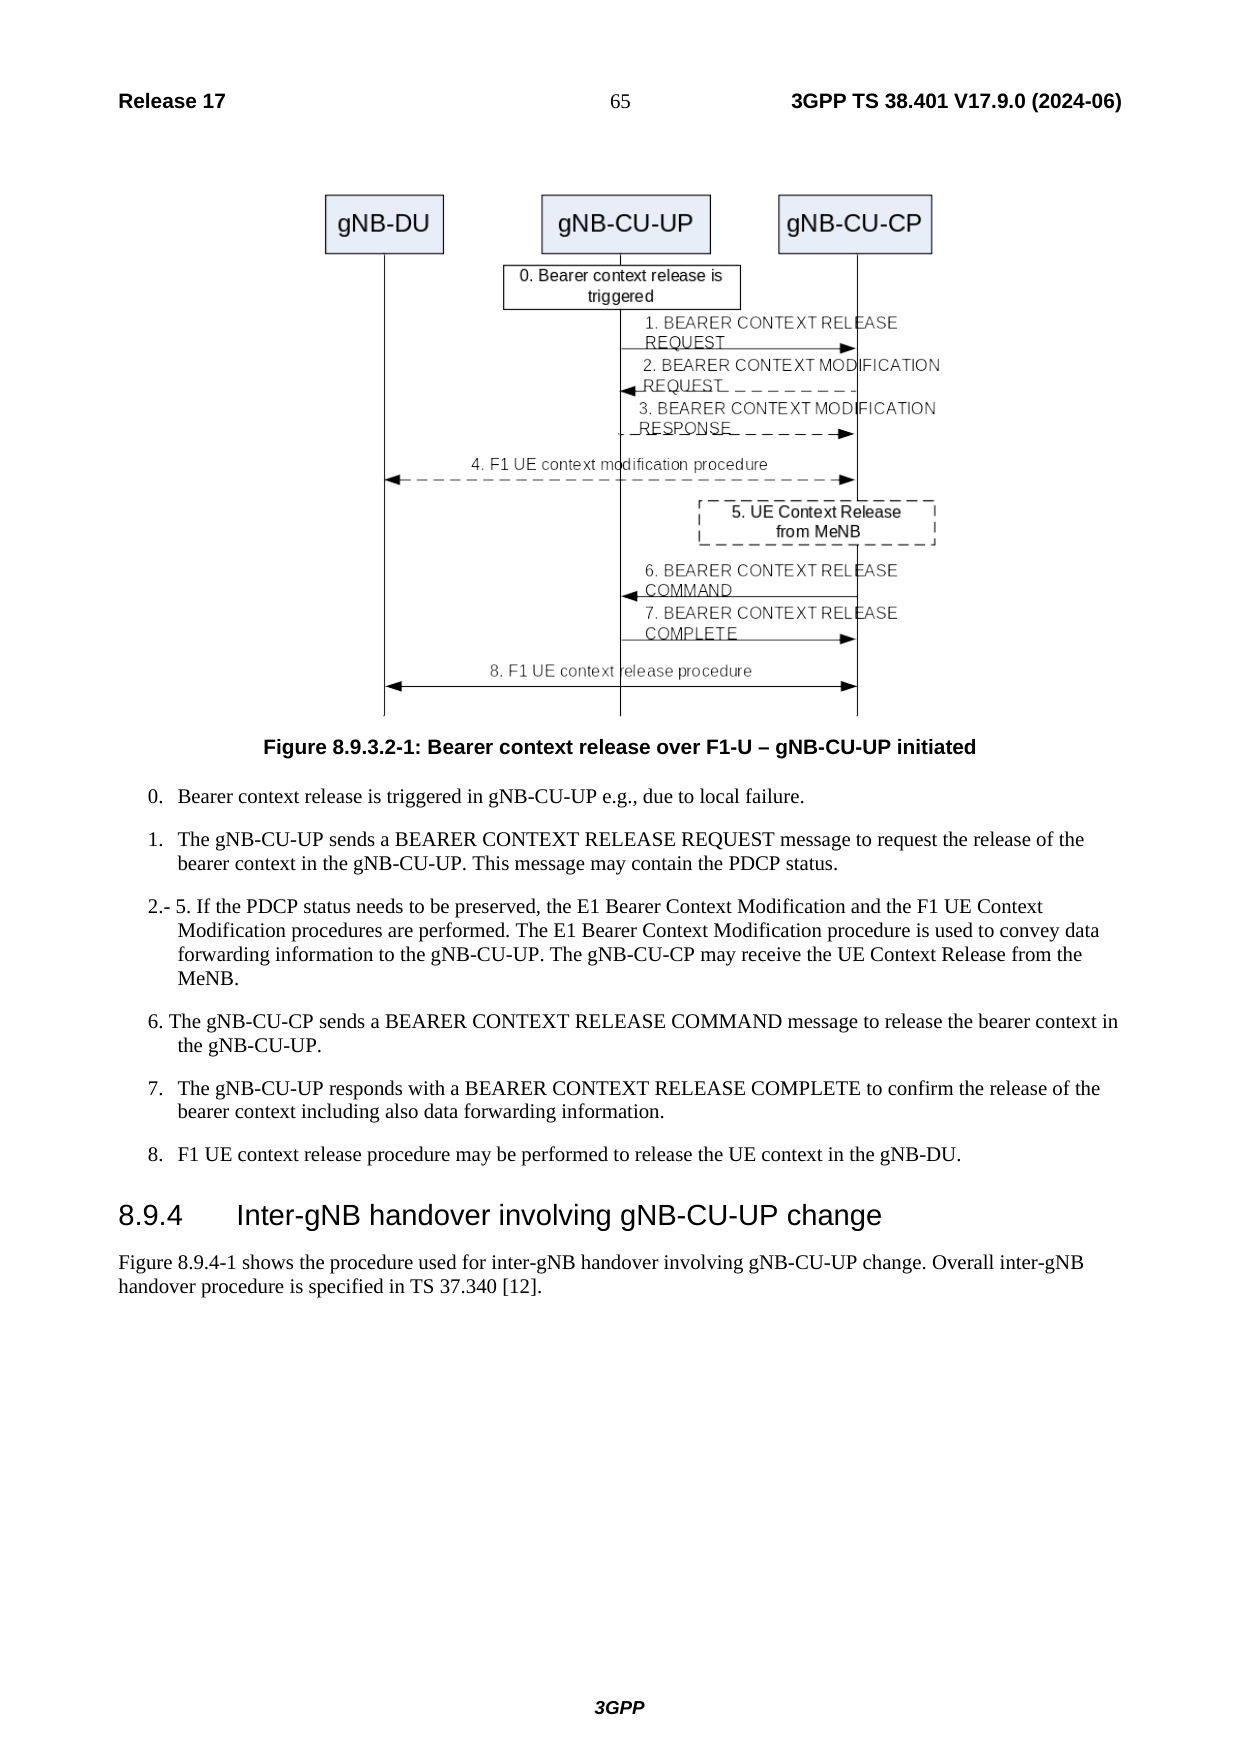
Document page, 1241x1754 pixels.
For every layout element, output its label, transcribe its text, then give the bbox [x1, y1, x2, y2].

subtitle 8.9.4 Inter-gNB handover involving gNB-CU-UP change [118, 1198, 1122, 1231]
text Figure 8.9.4-1 shows the procedure used for inter-gNB handover involving gNB-CU-UP change. Overall inter-gNB handover procedure is specified in TS 37.340 [12]. [118, 1250, 1122, 1298]
text 1. The gNB-CU-UP sends a BEARER CONTEXT RELEASE REQUEST message to request the release of the bearer context in the gNB-CU-UP. This message may contain the PDCP status. [148, 827, 1122, 875]
text 8. F1 UE context release procedure may be performed to release the UE context in the gNB-DU. [148, 1142, 1122, 1166]
text 0. Bearer context release is triggered in gNB-CU-UP e.g., due to local failure. [148, 784, 1122, 808]
text 7. The gNB-CU-UP responds with a BEARER CONTEXT RELEASE COMPLETE to confirm the release of the bearer context including also data forwarding information. [148, 1075, 1122, 1123]
text 2.- 5. If the PDCP status needs to be preserved, the E1 Bearer Context Modification and the F1 UE Context Modification procedures are performed. The E1 Bearer Context Modification procedure is used to convey data forwarding information to the gNB-CU-UP. The gNB-CU-CP may receive the UE Context Release from the MeNB. [148, 893, 1122, 990]
text Figure 8.9.3.2-1: Bearer context release over F1-U – gNB-CU-UP initiated [118, 735, 1122, 759]
text 6. The gNB-CU-CP sends a BEARER CONTEXT RELEASE COMMAND message to release the bearer context in the gNB-CU-UP. [148, 1008, 1122, 1057]
